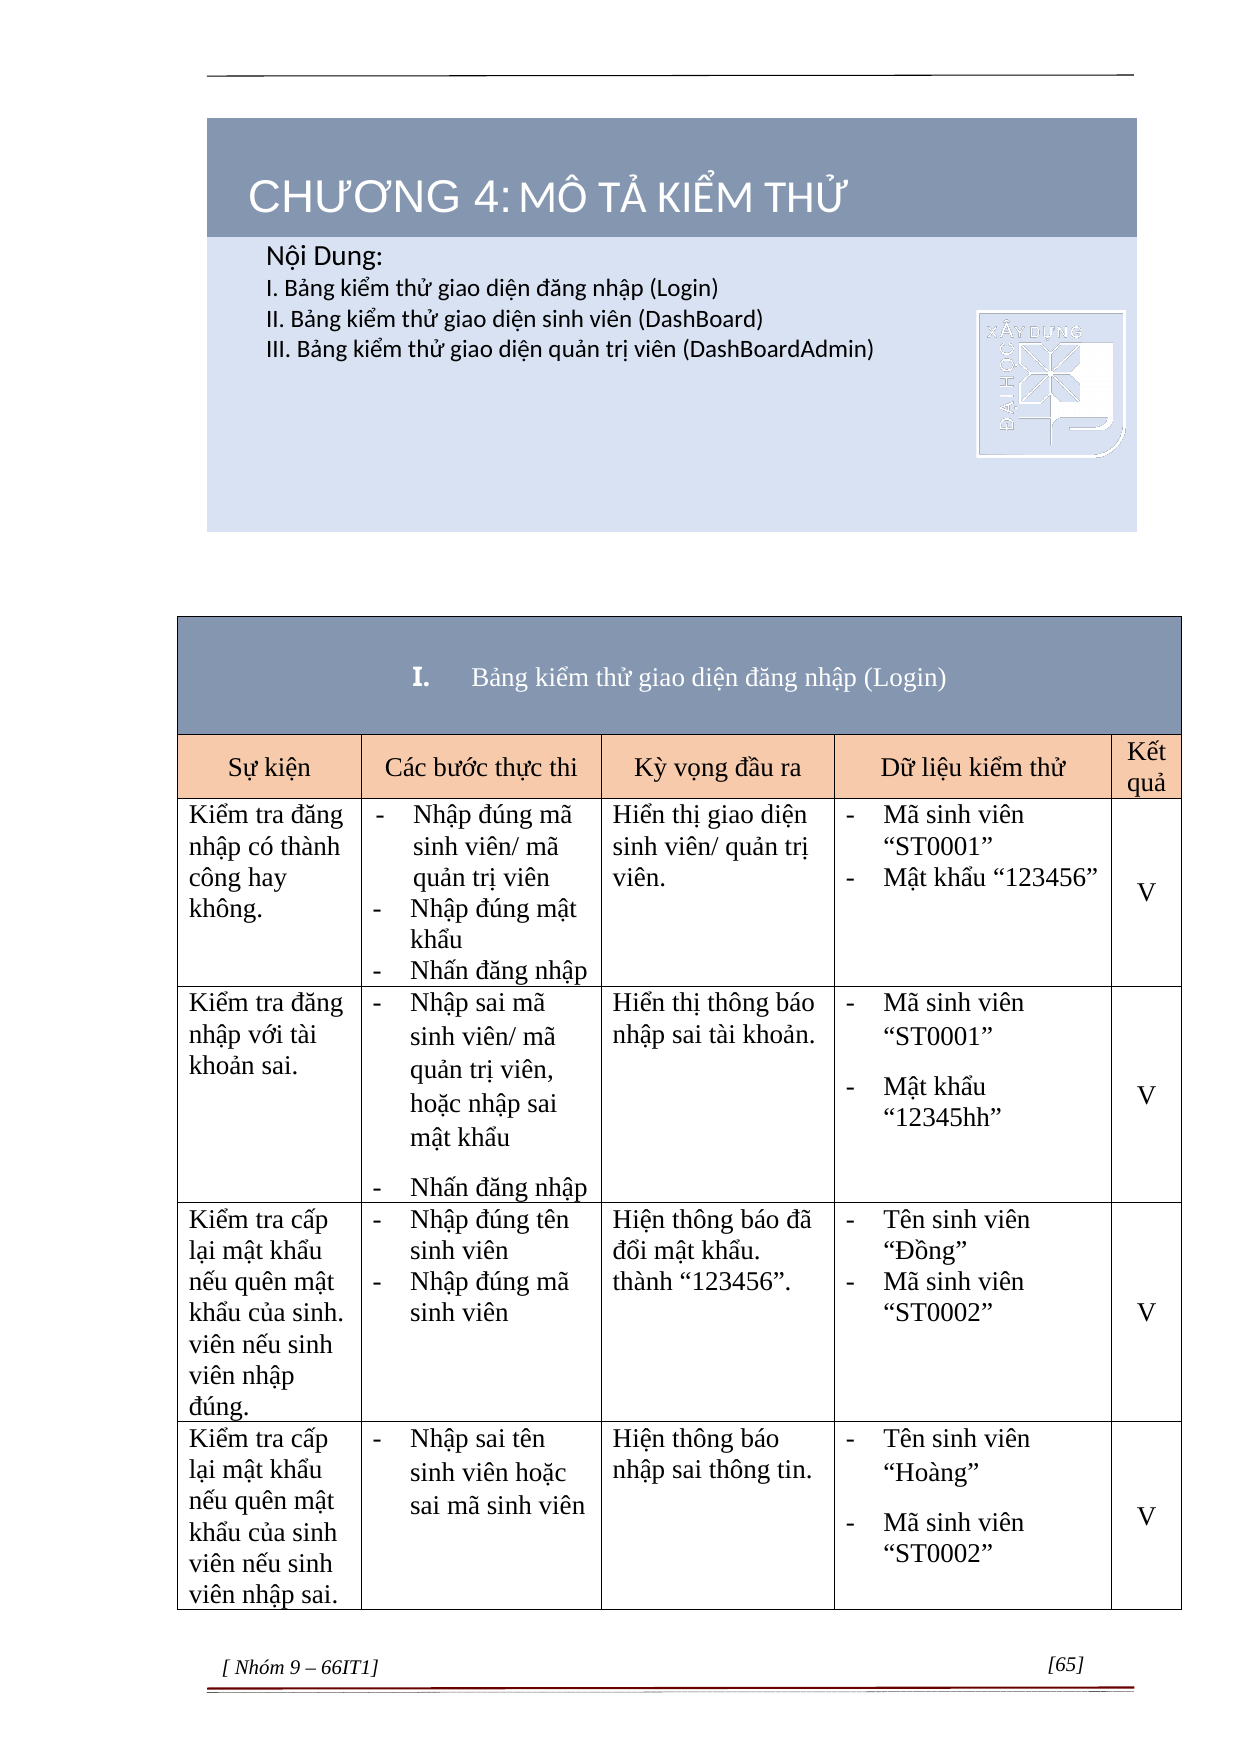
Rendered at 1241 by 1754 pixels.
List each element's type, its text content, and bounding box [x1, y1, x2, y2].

table_cell Nội Dung: I. Bảng kiểm thử giao diện đăng nhập (Login) II. Bảng kiểm thử giao diện sinh viên (DashBoard) III. Bảng kiểm thử giao diện quản trị viên (DashBoardAdmin) [207, 237, 1137, 532]
table_cell V [1112, 799, 1181, 986]
table_cell Tên sinh viên “Hoàng” Mã sinh viên “ST0002” [835, 1422, 1111, 1609]
table_cell Kiểm tra cấp lại mật khẩu nếu quên mật khẩu của sinh viên nếu sinh viên nhập sai. [178, 1422, 361, 1609]
table_cell Hiển thị giao diện sinh viên/ quản trị viên. [602, 799, 834, 986]
table_cell Mã sinh viên “ST0001” Mật khẩu “123456” [835, 799, 1111, 986]
table_header Bảng kiểm thử giao diện đăng nhập (Login) [178, 617, 1181, 734]
table_cell Nhập sai tên sinh viên hoặc sai mã sinh viên [362, 1422, 601, 1609]
table_cell Kiểm tra đăng nhập với tài khoản sai. [178, 987, 361, 1202]
table_cell Kỳ vọng đầu ra [602, 735, 834, 798]
table_cell V [1112, 987, 1181, 1202]
table_cell Các bước thực thi [362, 735, 601, 798]
table_cell Dữ liệu kiểm thử [835, 735, 1111, 798]
table_cell V [1112, 1422, 1181, 1609]
picture [976, 310, 1126, 458]
table_header MÔ TẢ KIỂM THỬ [207, 118, 1137, 237]
table_cell Mã sinh viên “ST0001” Mật khẩu “12345hh” [835, 987, 1111, 1202]
table_cell Kết quả [1112, 735, 1181, 798]
table_cell Hiển thị thông báo nhập sai tài khoản. [602, 987, 834, 1202]
table_cell Nhập đúng mã sinh viên/ mã quản trị viên Nhập đúng mật khẩu Nhấn đăng nhập [362, 799, 601, 986]
table_cell Sự kiện [178, 735, 361, 798]
table_cell Hiện thông báo đã đổi mật khẩu. thành “123456”. [602, 1203, 834, 1421]
table_cell Hiện thông báo nhập sai thông tin. [602, 1422, 834, 1609]
table_cell V [1112, 1203, 1181, 1421]
table_cell Nhập sai mã sinh viên/ mã quản trị viên, hoặc nhập sai mật khẩu Nhấn đăng nhập [362, 987, 601, 1202]
table_cell Tên sinh viên “Đồng” Mã sinh viên “ST0002” [835, 1203, 1111, 1421]
table_cell Nhập đúng tên sinh viên Nhập đúng mã sinh viên [362, 1203, 601, 1421]
table_cell Kiểm tra đăng nhập có thành công hay không. [178, 799, 361, 986]
table_cell Kiểm tra cấp lại mật khẩu nếu quên mật khẩu của sinh. viên nếu sinh viên nhập đúng. [178, 1203, 361, 1421]
